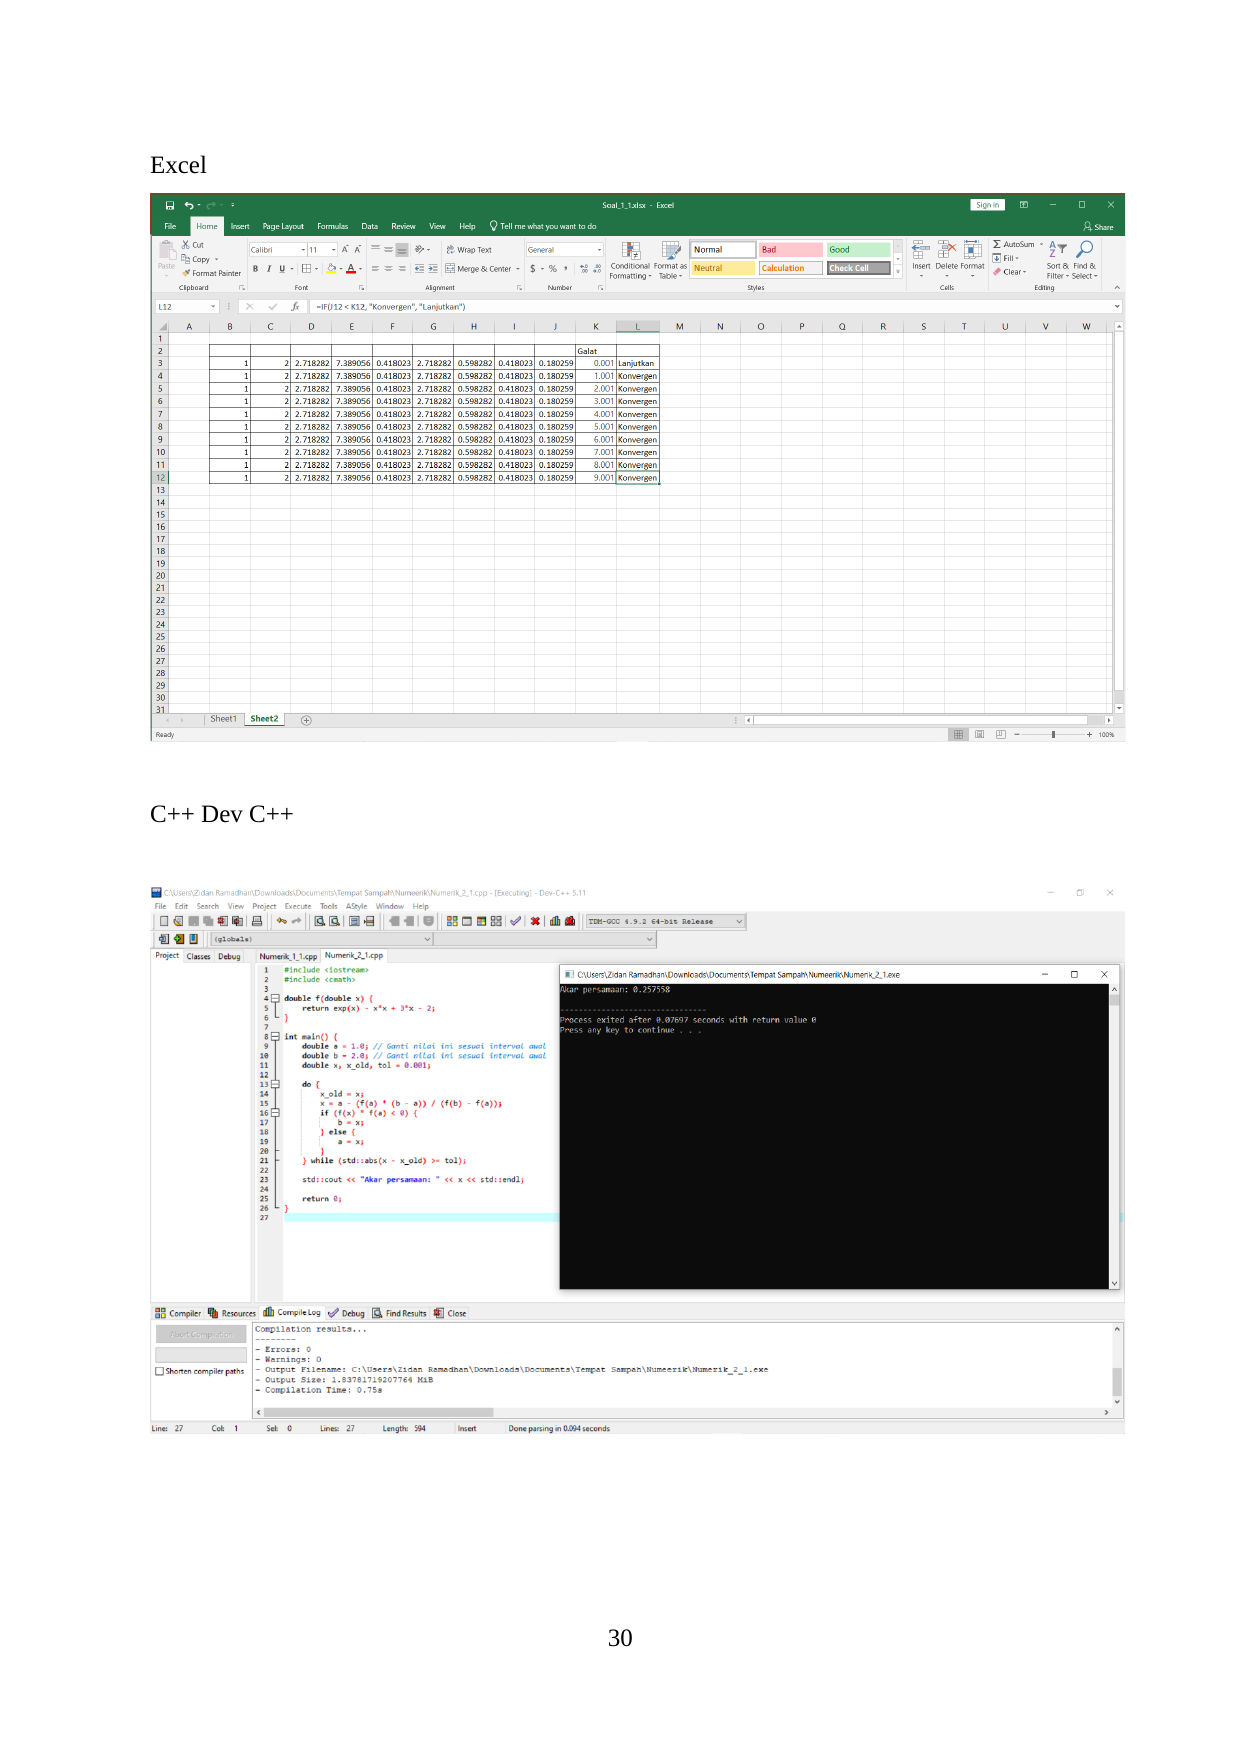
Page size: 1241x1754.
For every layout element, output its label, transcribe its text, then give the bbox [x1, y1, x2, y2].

text C++ Dev C++ [150, 799, 1090, 828]
text Excel [150, 150, 1090, 179]
picture [150, 193, 1125, 742]
picture [150, 885, 1125, 1434]
